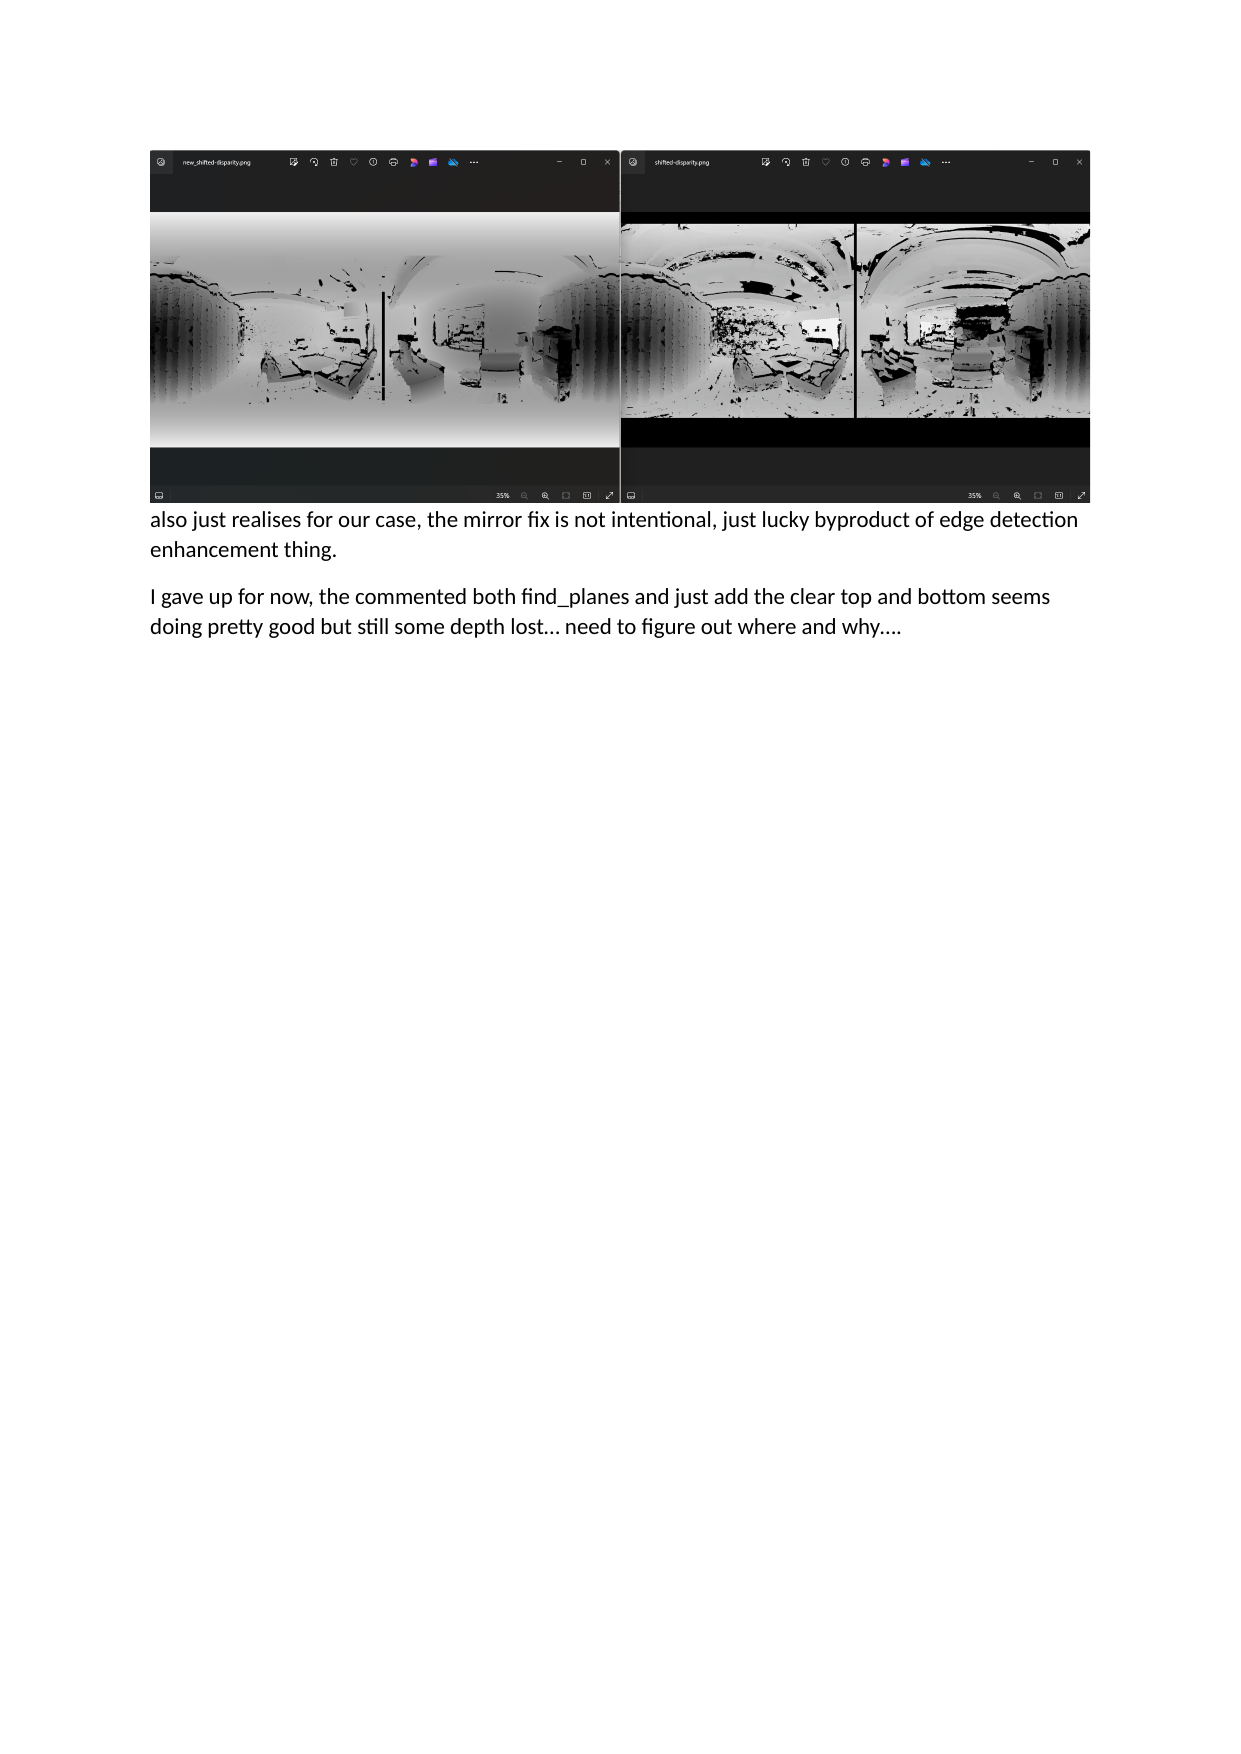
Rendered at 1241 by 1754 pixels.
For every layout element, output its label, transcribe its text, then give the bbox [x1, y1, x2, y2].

text also just realises for our case, the mirror fix is not intentional, just lucky byproduct of edge detection enhancement thing. [150, 503, 1090, 563]
text I gave up for now, the commented both find_planes and just add the clear top and bottom seems doing pretty good but still some depth lost… need to figure out where and why…. [150, 582, 1090, 641]
picture [150, 150, 1091, 503]
